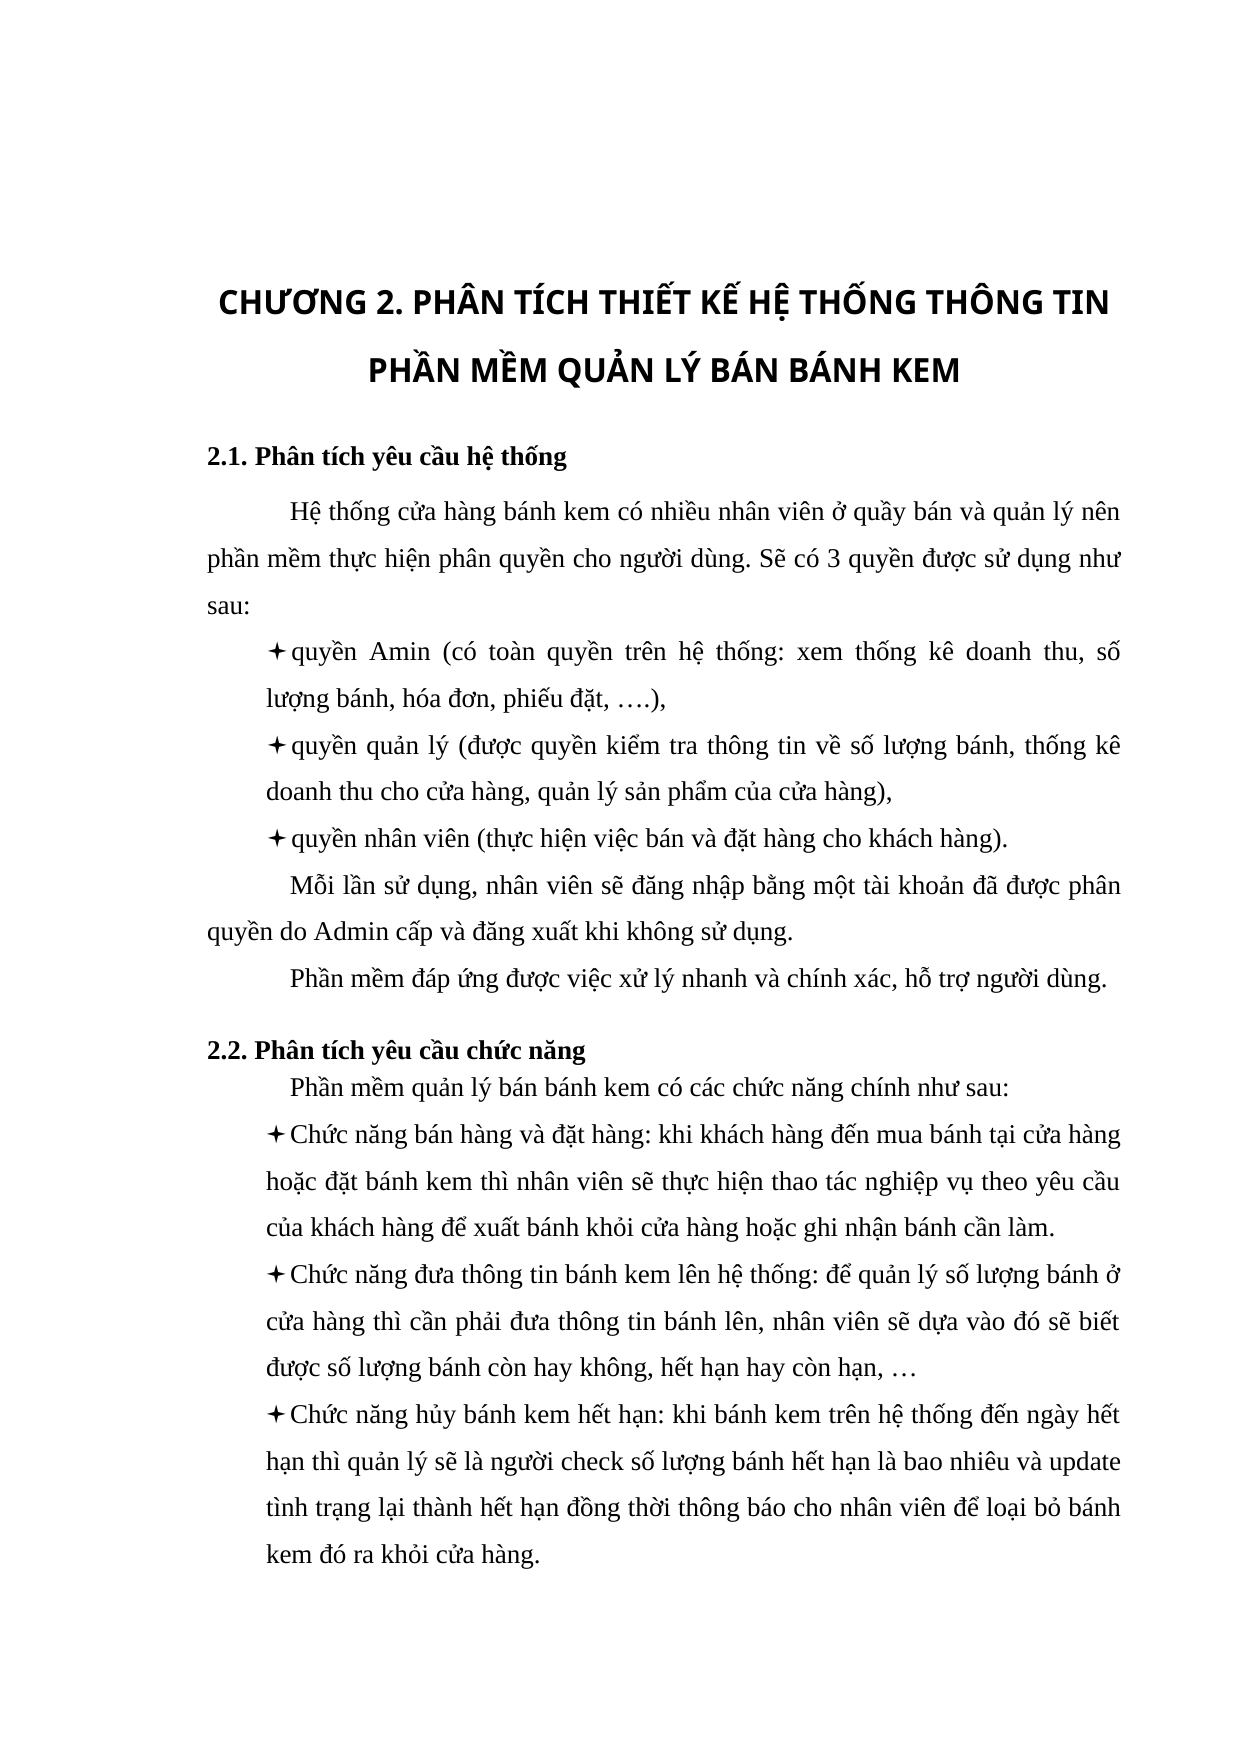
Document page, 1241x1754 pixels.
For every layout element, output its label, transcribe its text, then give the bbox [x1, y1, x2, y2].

list quyền nhân viên (thực hiện việc bán và đặt hàng cho khách hàng). [266, 822, 1122, 853]
list quyền quản lý (được quyền kiểm tra thông tin về số lượng bánh, thống kê doanh thu cho cửa hàng, quản lý sản phẩm của cửa hàng), [266, 729, 1122, 807]
list Chức năng bán hàng và đặt hàng: khi khách hàng đến mua bánh tại cửa hàng hoặc đặt bánh kem thì nhân viên sẽ thực hiện thao tác nghiệp vụ theo yêu cầu của khách hàng để xuất bánh khỏi cửa hàng hoặc ghi nhận bánh cần làm. [265, 1118, 1122, 1242]
text Phần mềm quản lý bán bánh kem có các chức năng chính như sau: [207, 1071, 1122, 1102]
subtitle CHƯƠNG 2. PHÂN TÍCH THIẾT KẾ HỆ THỐNG THÔNG TIN PHẦN MỀM QUẢN LÝ BÁN BÁNH KEM [207, 278, 1122, 392]
text Hệ thống cửa hàng bánh kem có nhiều nhân viên ở quầy bán và quản lý nên phần mềm thực hiện phân quyền cho người dùng. Sẽ có 3 quyền được sử dụng như sau: [207, 496, 1122, 620]
list Chức năng đưa thông tin bánh kem lên hệ thống: để quản lý số lượng bánh ở cửa hàng thì cần phải đưa thông tin bánh lên, nhân viên sẽ dựa vào đó sẽ biết được số lượng bánh còn hay không, hết hạn hay còn hạn, … [265, 1258, 1122, 1382]
list quyền Amin (có toàn quyền trên hệ thống: xem thống kê doanh thu, số lượng bánh, hóa đơn, phiếu đặt, ….), [266, 636, 1122, 713]
text Phần mềm đáp ứng được việc xử lý nhanh và chính xác, hỗ trợ người dùng. [207, 962, 1122, 993]
list Chức năng hủy bánh kem hết hạn: khi bánh kem trên hệ thống đến ngày hết hạn thì quản lý sẽ là người check số lượng bánh hết hạn là bao nhiêu và update tình trạng lại thành hết hạn đồng thời thông báo cho nhân viên để loại bỏ bánh kem đó ra khỏi cửa hàng. [265, 1398, 1122, 1569]
text Mỗi lần sử dụng, nhân viên sẽ đăng nhập bằng một tài khoản đã được phân quyền do Admin cấp và đăng xuất khi không sử dụng. [207, 869, 1122, 947]
subtitle 2.1. Phân tích yêu cầu hệ thống [207, 440, 1122, 471]
subtitle 2.2. Phân tích yêu cầu chức năng [207, 1034, 1122, 1065]
